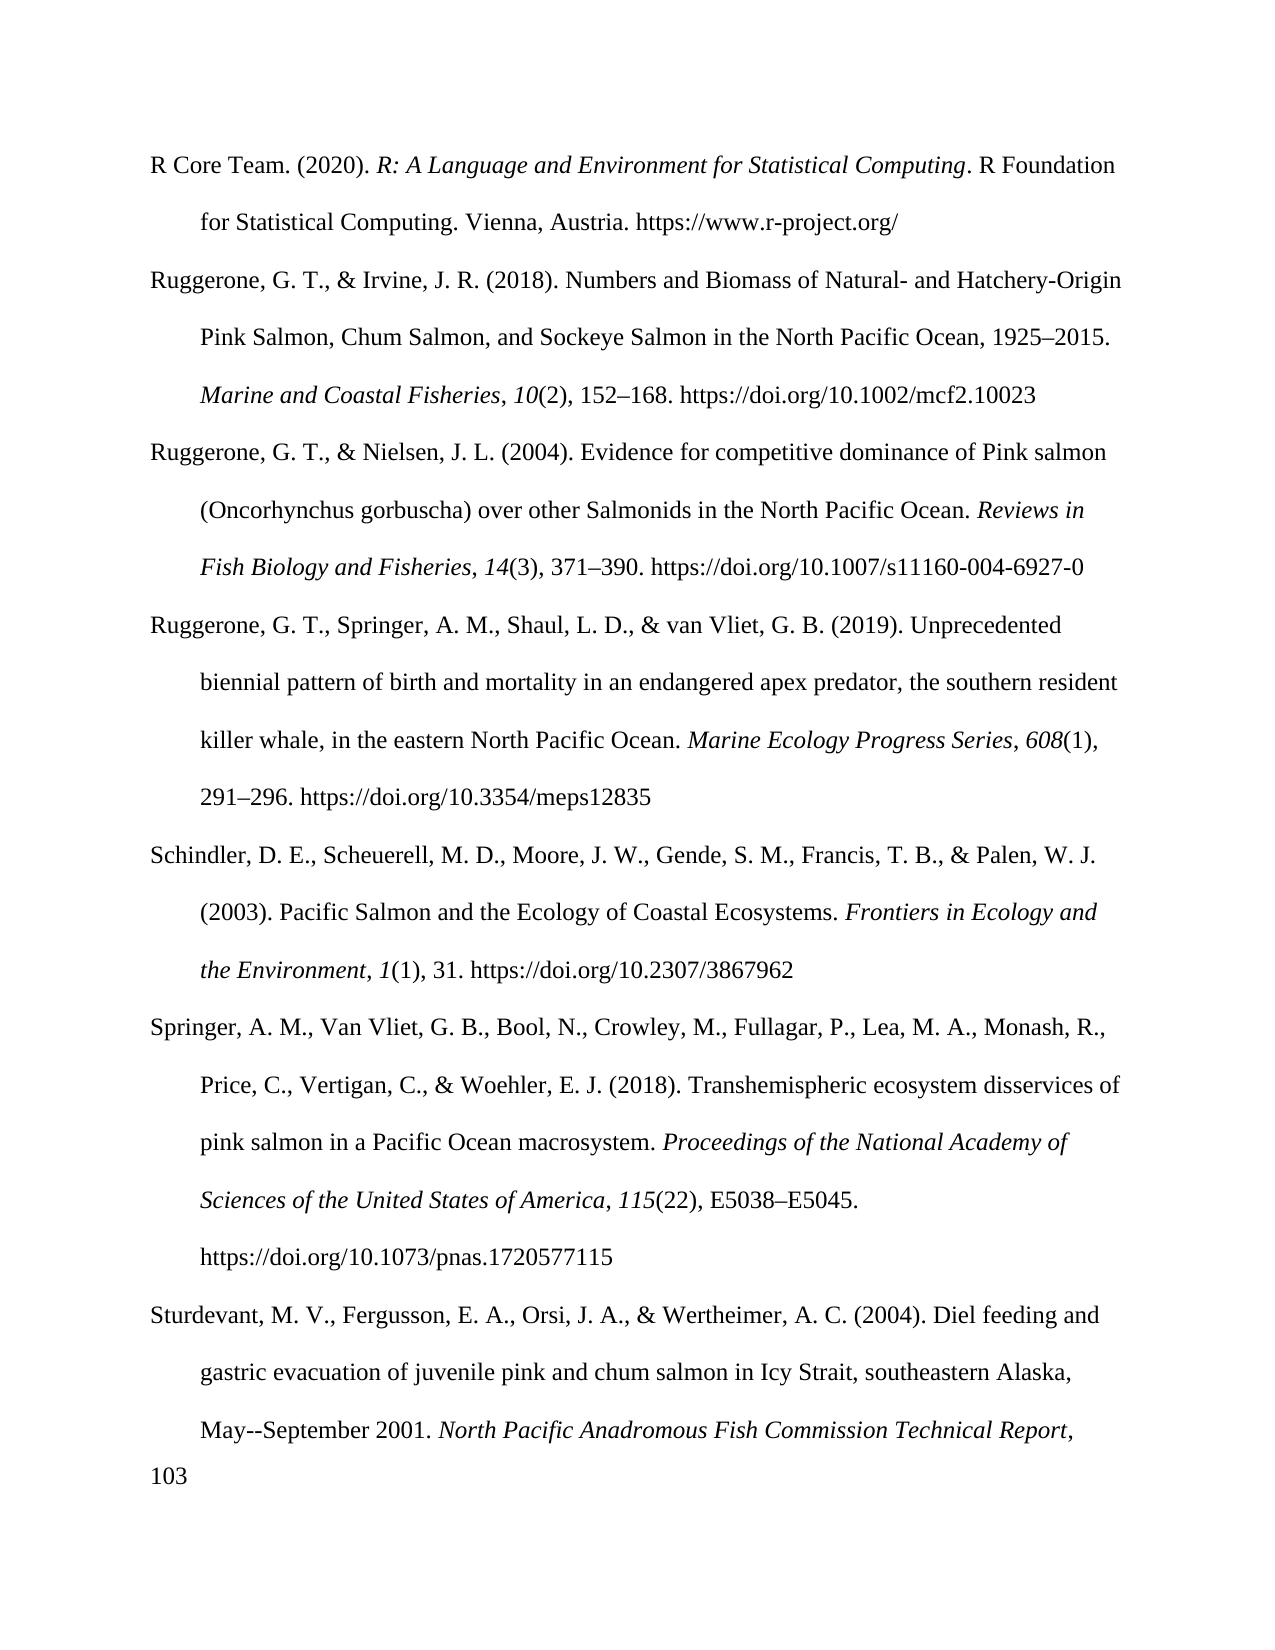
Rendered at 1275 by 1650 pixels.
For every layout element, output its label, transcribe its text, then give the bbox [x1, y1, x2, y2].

text Ruggerone, G. T., Springer, A. M., Shaul, L. D., & van Vliet, G. B. (2019). Unprecedented biennial pattern of birth and mortality in an endangered apex predator, the southern resident killer whale, in the eastern North Pacific Ocean. Marine Ecology Progress Series, 608(1), 291–296. https://doi.org/10.3354/meps12835 [150, 610, 1125, 811]
text Ruggerone, G. T., & Irvine, J. R. (2018). Numbers and Biomass of Natural- and Hatchery-Origin Pink Salmon, Chum Salmon, and Sockeye Salmon in the North Pacific Ocean, 1925–2015. Marine and Coastal Fisheries, 10(2), 152–168. https://doi.org/10.1002/mcf2.10023 [150, 265, 1125, 409]
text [150, 1300, 1125, 1444]
text R Core Team. (2020). R: A Language and Environment for Statistical Computing. R Foundation for Statistical Computing. Vienna, Austria. https://www.r-project.org/ [150, 150, 1125, 236]
text Ruggerone, G. T., & Nielsen, J. L. (2004). Evidence for competitive dominance of Pink salmon (Oncorhynchus gorbuscha) over other Salmonids in the North Pacific Ocean. Reviews in Fish Biology and Fisheries, 14(3), 371–390. https://doi.org/10.1007/s11160-004-6927-0 [150, 437, 1125, 581]
text Springer, A. M., Van Vliet, G. B., Bool, N., Crowley, M., Fullagar, P., Lea, M. A., Monash, R., Price, C., Vertigan, C., & Woehler, E. J. (2018). Transhemispheric ecosystem disservices of pink salmon in a Pacific Ocean macrosystem. Proceedings of the National Academy of Sciences of the United States of America, 115(22), E5038–E5045. https://doi.org/10.1073/pnas.1720577115 [150, 1012, 1125, 1271]
text Schindler, D. E., Scheuerell, M. D., Moore, J. W., Gende, S. M., Francis, T. B., & Palen, W. J. (2003). Pacific Salmon and the Ecology of Coastal Ecosystems. Frontiers in Ecology and the Environment, 1(1), 31. https://doi.org/10.2307/3867962 [150, 840, 1125, 984]
